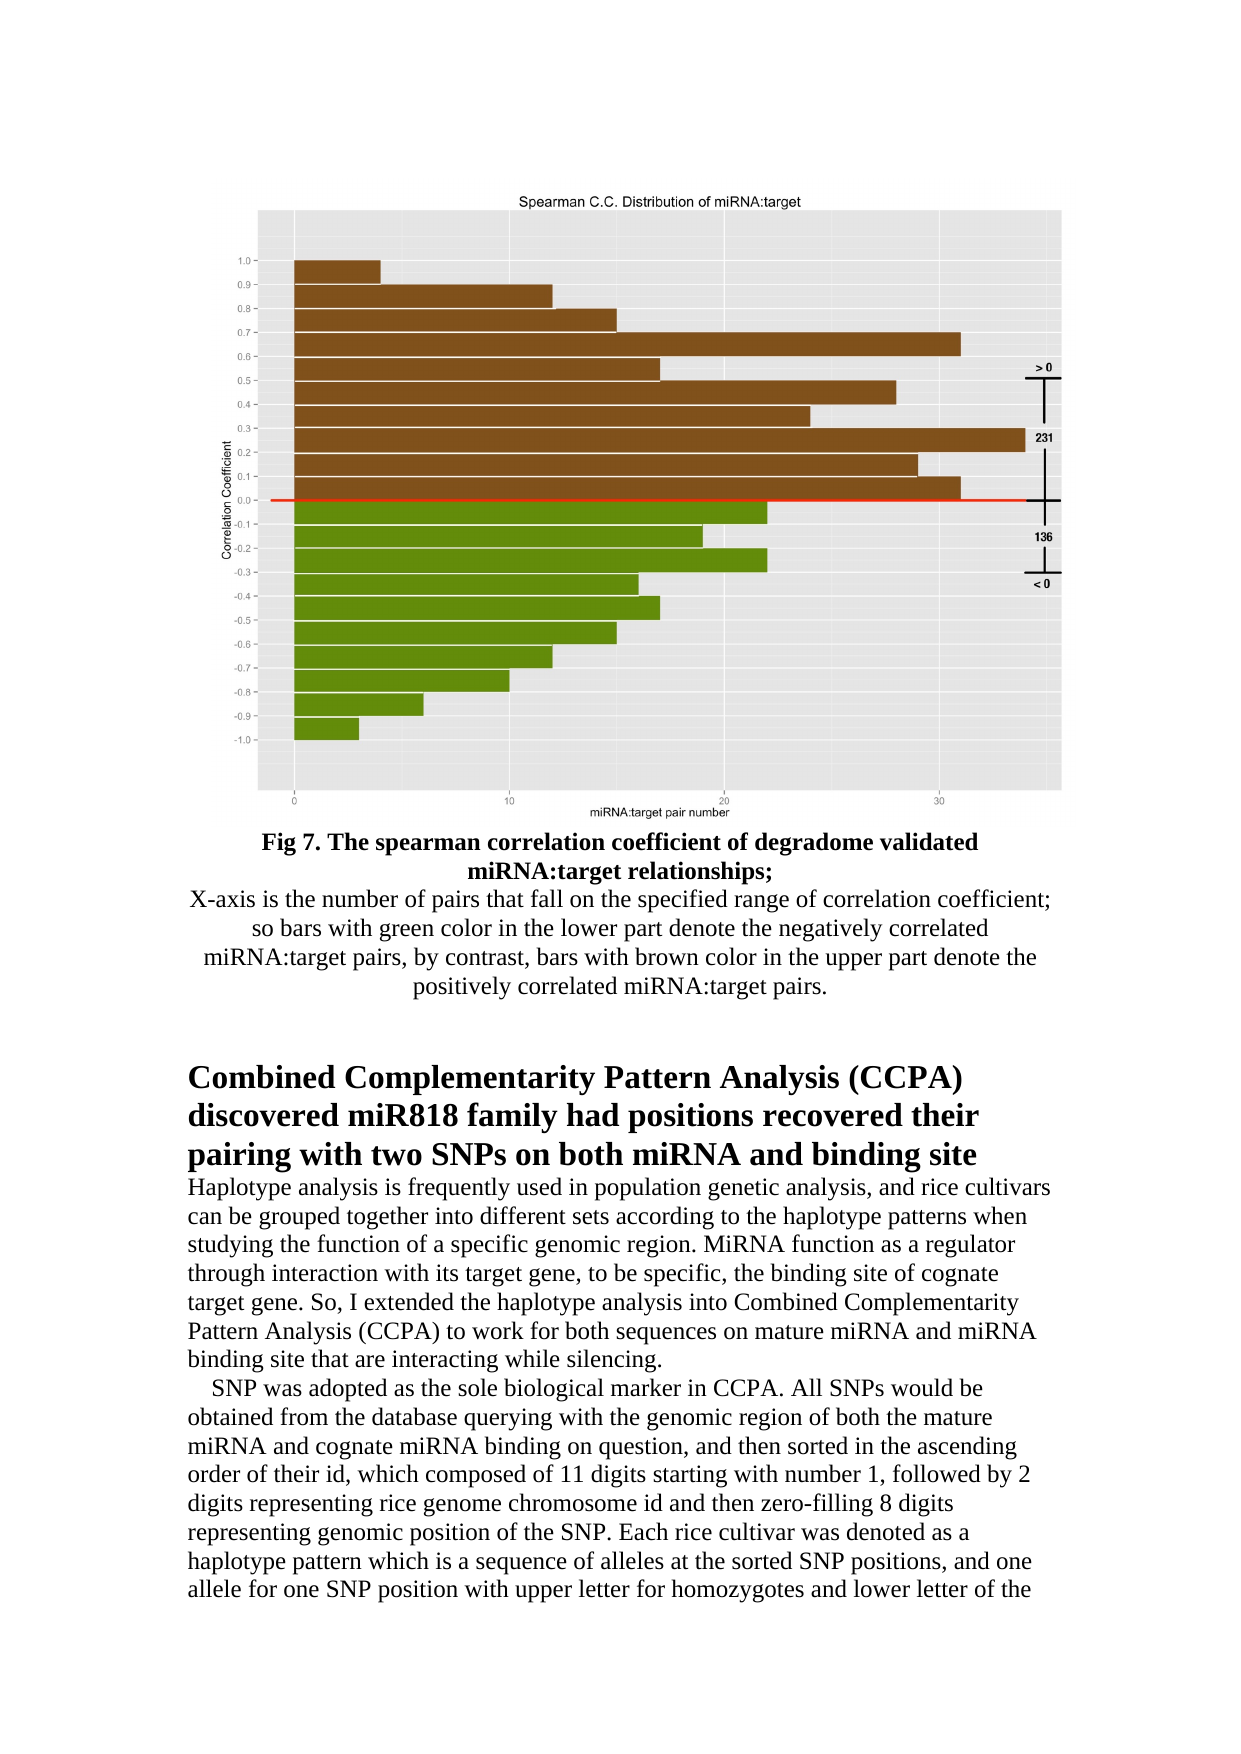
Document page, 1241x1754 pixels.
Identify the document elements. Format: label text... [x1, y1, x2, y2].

picture [211, 178, 1076, 827]
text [187, 1373, 1053, 1603]
text Fig 7. The spearman correlation coefficient of degradome validated miRNA:target relationships; [187, 827, 1053, 884]
text Haplotype analysis is frequently used in population genetic analysis, and rice cultivars can be grouped together into different sets according to the haplotype patterns when studying the function of a specific genomic region. MiRNA function as a regulator through interaction with its target gene, to be specific, the binding site of cognate target gene. So, I extended the haplotype analysis into Combined Complementarity Pattern Analysis (CCPA) to work for both sequences on mature miRNA and miRNA binding site that are interacting while silencing. [187, 1172, 1053, 1373]
text Combined Complementarity Pattern Analysis (CCPA) discovered miR818 family had positions recovered their pairing with two SNPs on both miRNA and binding site [187, 1057, 1053, 1172]
text X-axis is the number of pairs that fall on the specified range of correlation coefficient; so bars with green color in the lower part denote the negatively correlated miRNA:target pairs, by contrast, bars with brown color in the upper part denote the positively correlated miRNA:target pairs. [187, 884, 1053, 999]
